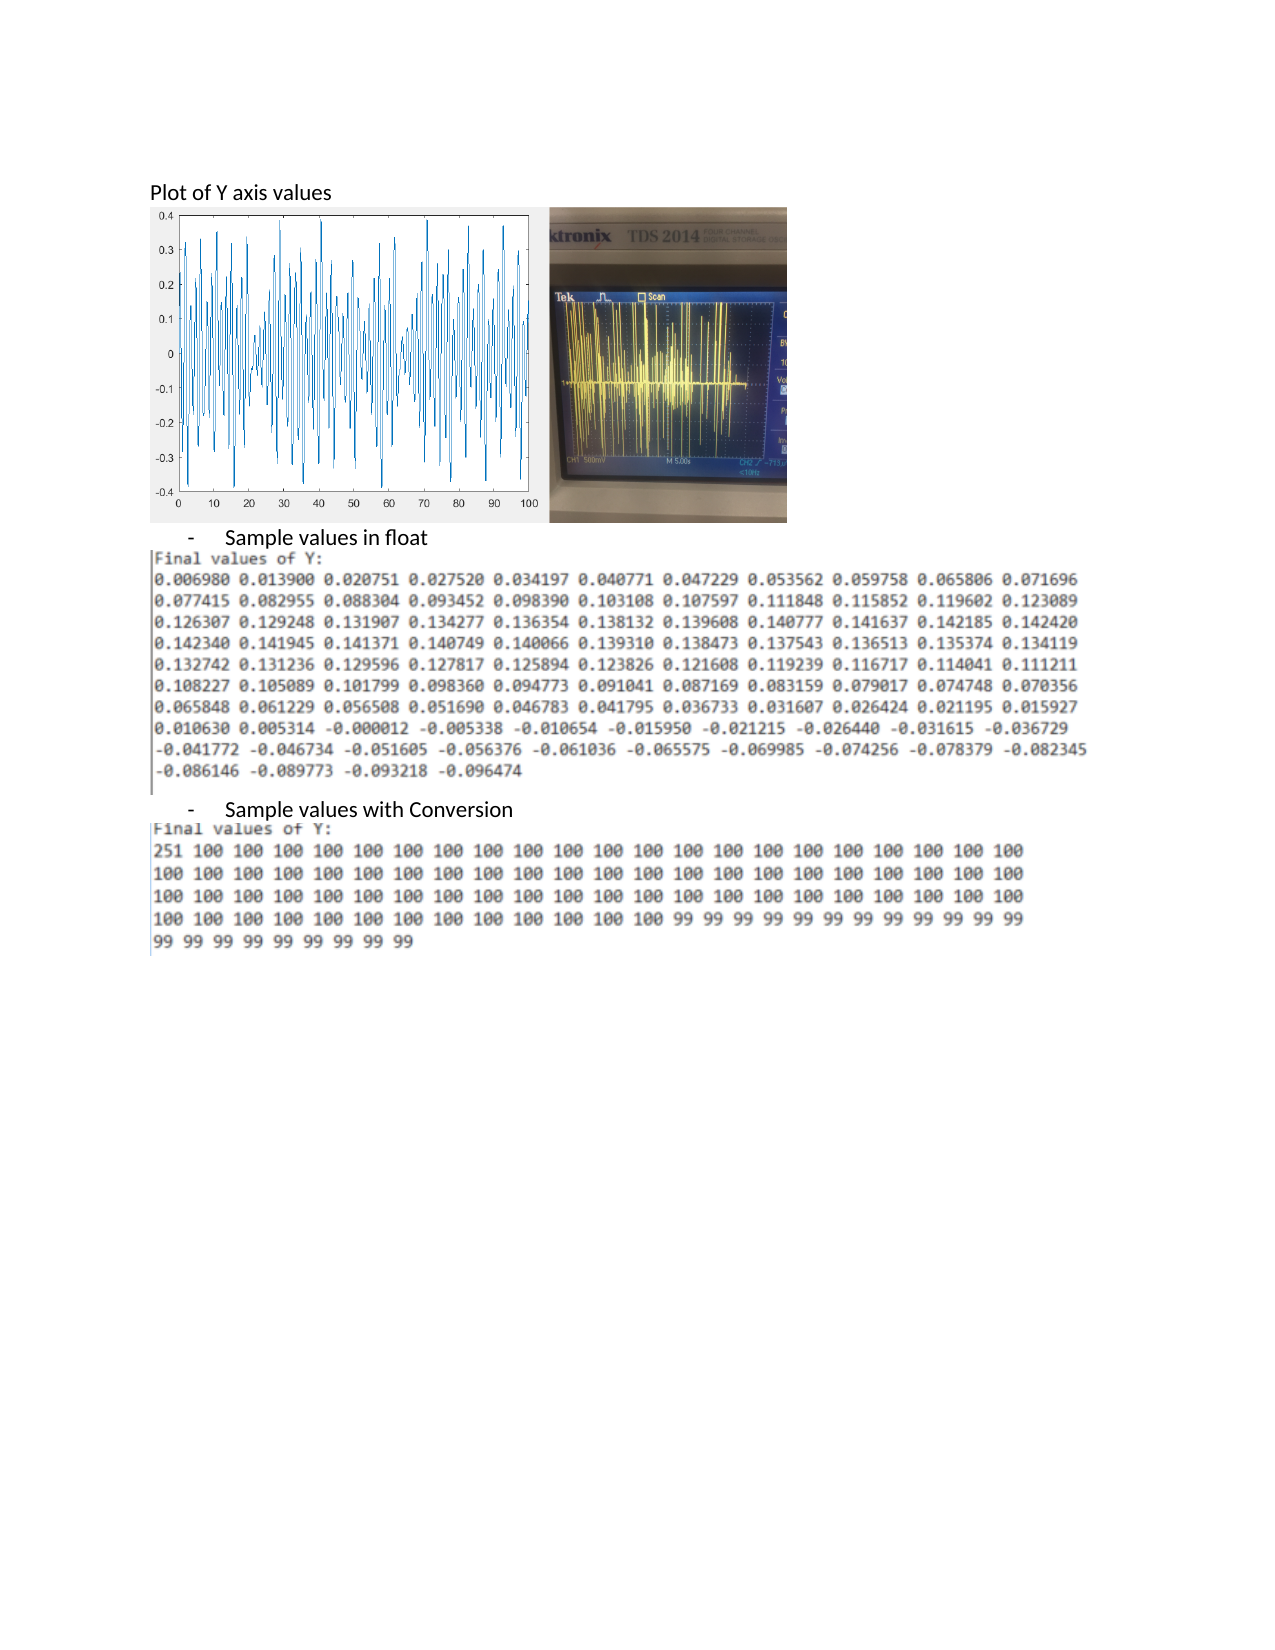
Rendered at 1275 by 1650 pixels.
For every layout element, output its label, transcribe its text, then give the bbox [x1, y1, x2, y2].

text Plot of Y axis values [150, 178, 1125, 206]
picture [550, 208, 787, 523]
picture [150, 550, 1125, 795]
list Sample values with Conversion [187, 795, 1125, 823]
picture [150, 823, 1030, 956]
list Sample values in float [187, 523, 1125, 550]
picture [150, 207, 549, 523]
